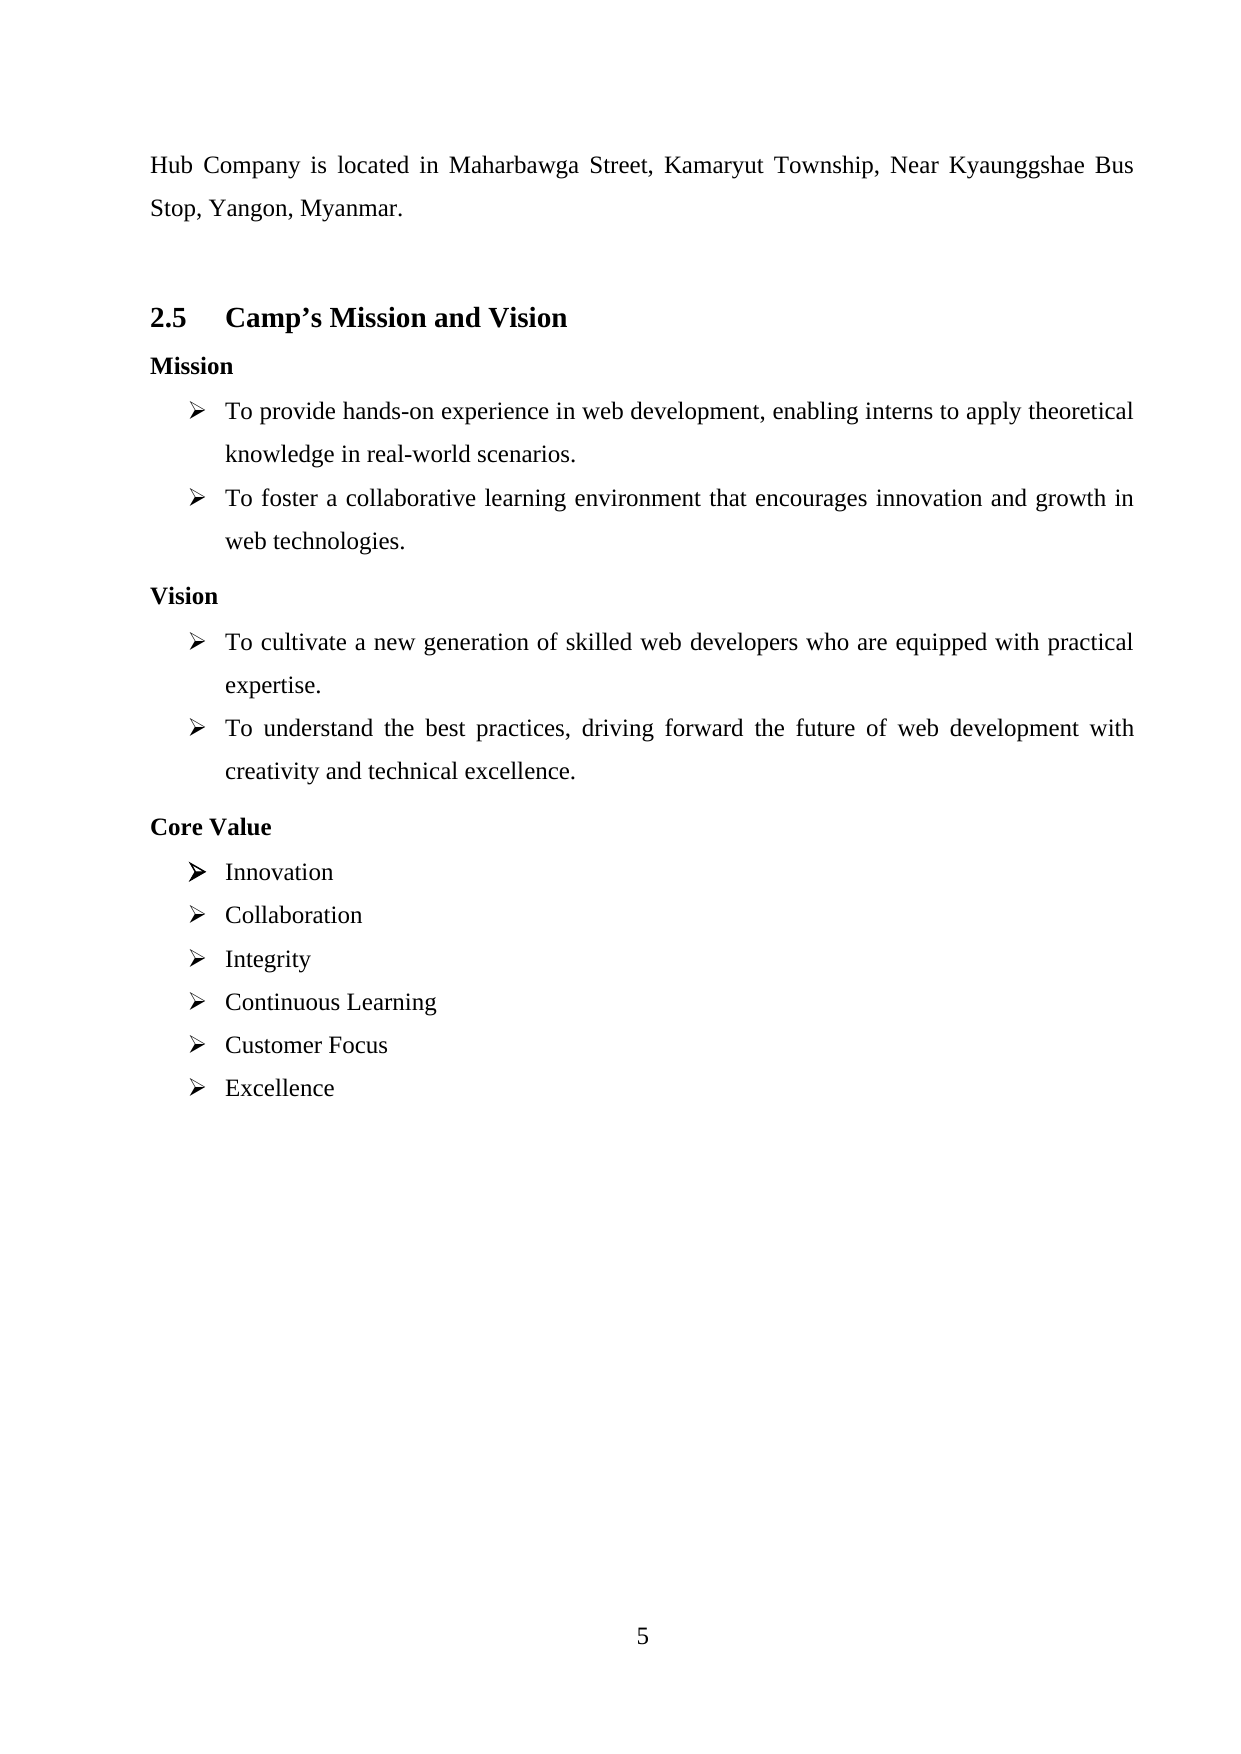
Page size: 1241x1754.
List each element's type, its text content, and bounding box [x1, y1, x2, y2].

list Collaboration [187, 901, 1135, 929]
list Excellence [187, 1073, 1135, 1102]
list Continuous Learning [187, 987, 1135, 1016]
text Mission [150, 351, 1135, 379]
list Customer Focus [187, 1030, 1135, 1059]
text 2.5 Camp’s Mission and Vision [150, 300, 1135, 333]
text Vision [150, 581, 1135, 610]
list To provide hands-on experience in web development, enabling interns to apply theoretical knowledge in real-world scenarios. [187, 396, 1135, 468]
text Core Value [150, 812, 1135, 841]
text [150, 150, 1135, 222]
list To cultivate a new generation of skilled web developers who are equipped with practical expertise. [187, 627, 1135, 699]
list To understand the best practices, driving forward the future of web development with creativity and technical excellence. [187, 713, 1135, 785]
list Integrity [187, 944, 1135, 972]
list To foster a collaborative learning environment that encourages innovation and growth in web technologies. [187, 483, 1135, 554]
list Innovation [187, 857, 1135, 886]
